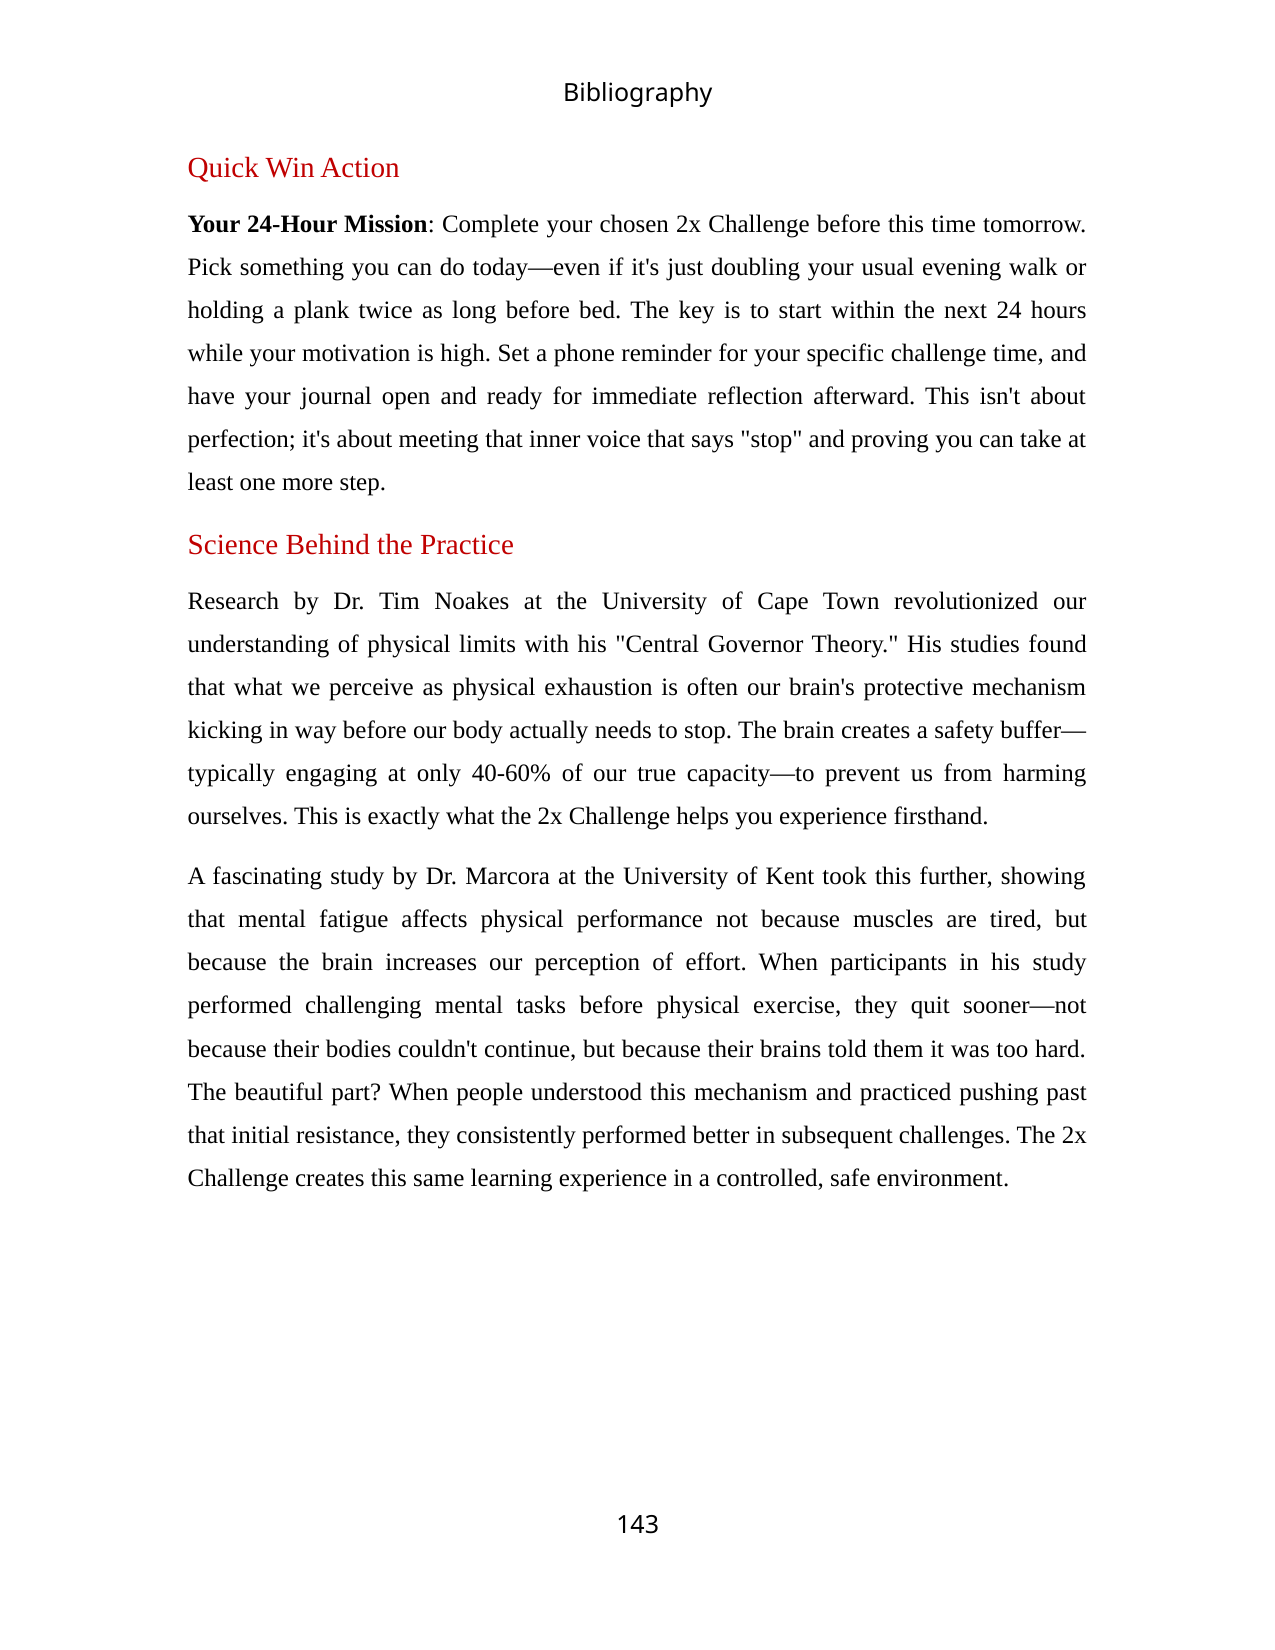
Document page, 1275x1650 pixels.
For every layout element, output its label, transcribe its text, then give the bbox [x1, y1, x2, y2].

text A fascinating study by Dr. Marcora at the University of Kent took this further, showing that mental fatigue affects physical performance not because muscles are tired, but because the brain increases our perception of effort. When participants in his study performed challenging mental tasks before physical exercise, they quit sooner—not because their bodies couldn't continue, but because their brains told them it was too hard. The beautiful part? When people understood this mechanism and practiced pushing past that initial resistance, they consistently performed better in subsequent challenges. The 2x Challenge creates this same learning experience in a controlled, safe environment. [187, 861, 1087, 1192]
subtitle Quick Win Action [187, 150, 1087, 183]
text Research by Dr. Tim Noakes at the University of Cape Town revolutionized our understanding of physical limits with his "Central Governor Theory." His studies found that what we perceive as physical exhaustion is often our brain's protective mechanism kicking in way before our body actually needs to stop. The brain creates a safety buffer—typically engaging at only 40-60% of our true capacity—to prevent us from harming ourselves. This is exactly what the 2x Challenge helps you experience firsthand. [187, 586, 1087, 830]
text Your 24-Hour Mission: Complete your chosen 2x Challenge before this time tomorrow. Pick something you can do today—even if it's just doubling your usual evening walk or holding a plank twice as long before bed. The key is to start within the next 24 hours while your motivation is high. Set a phone reminder for your specific challenge time, and have your journal open and ready for immediate reflection afterward. This isn't about perfection; it's about meeting that inner voice that says "stop" and proving you can take at least one more step. [187, 209, 1087, 496]
subtitle Science Behind the Practice [187, 527, 1087, 561]
